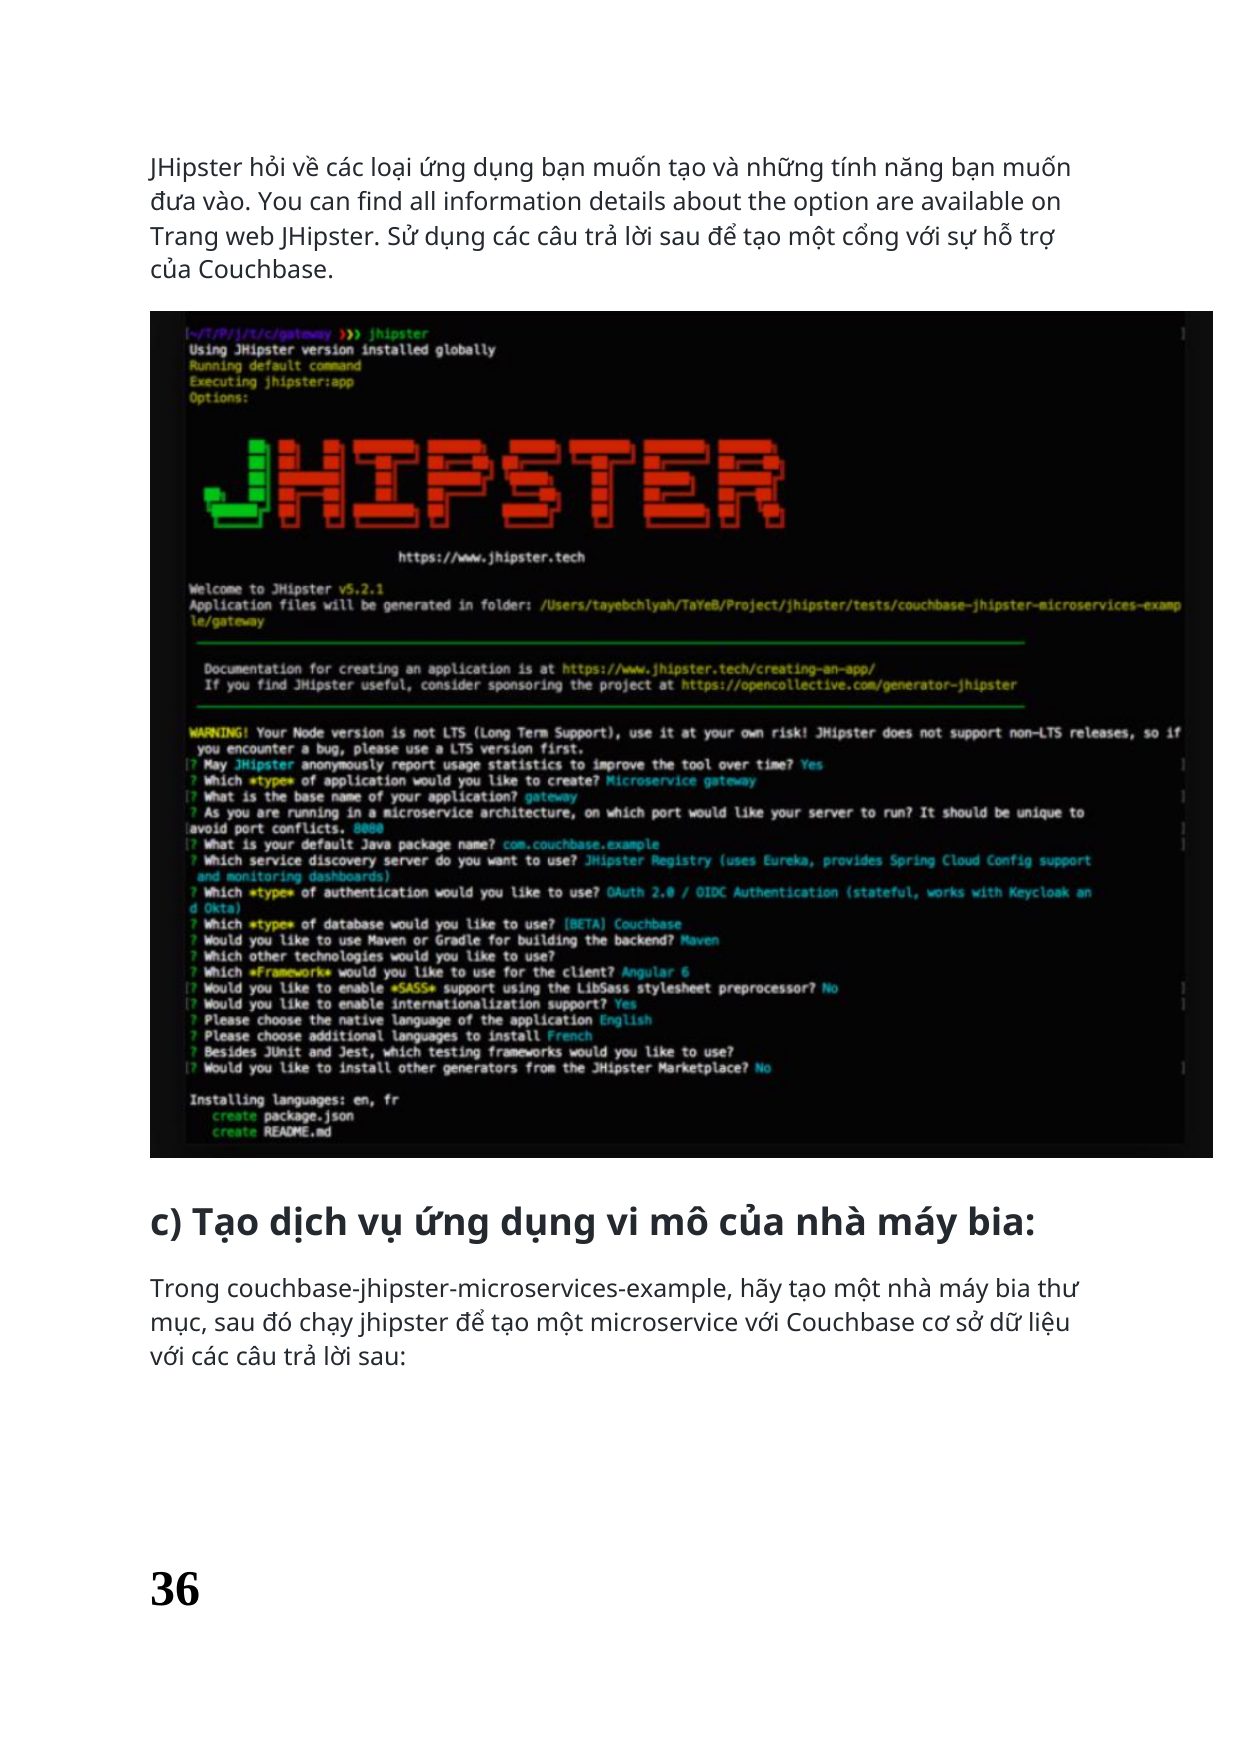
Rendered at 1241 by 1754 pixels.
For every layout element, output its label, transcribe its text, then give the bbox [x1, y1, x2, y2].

subtitle c) Tạo dịch vụ ứng dụng vi mô của nhà máy bia: [150, 1195, 1090, 1246]
text JHipster hỏi về các loại ứng dụng bạn muốn tạo và những tính năng bạn muốn đưa vào. You can find all information details about the option are available on Trang web JHipster. Sử dụng các câu trả lời sau để tạo một cổng với sự hỗ trợ của Couchbase. [150, 150, 1090, 286]
text Trong couchbase-jhipster-microservices-example, hãy tạo một nhà máy bia thư mục, sau đó chạy jhipster để tạo một microservice với Couchbase cơ sở dữ liệu với các câu trả lời sau: [150, 1271, 1090, 1373]
picture [150, 311, 1213, 1158]
